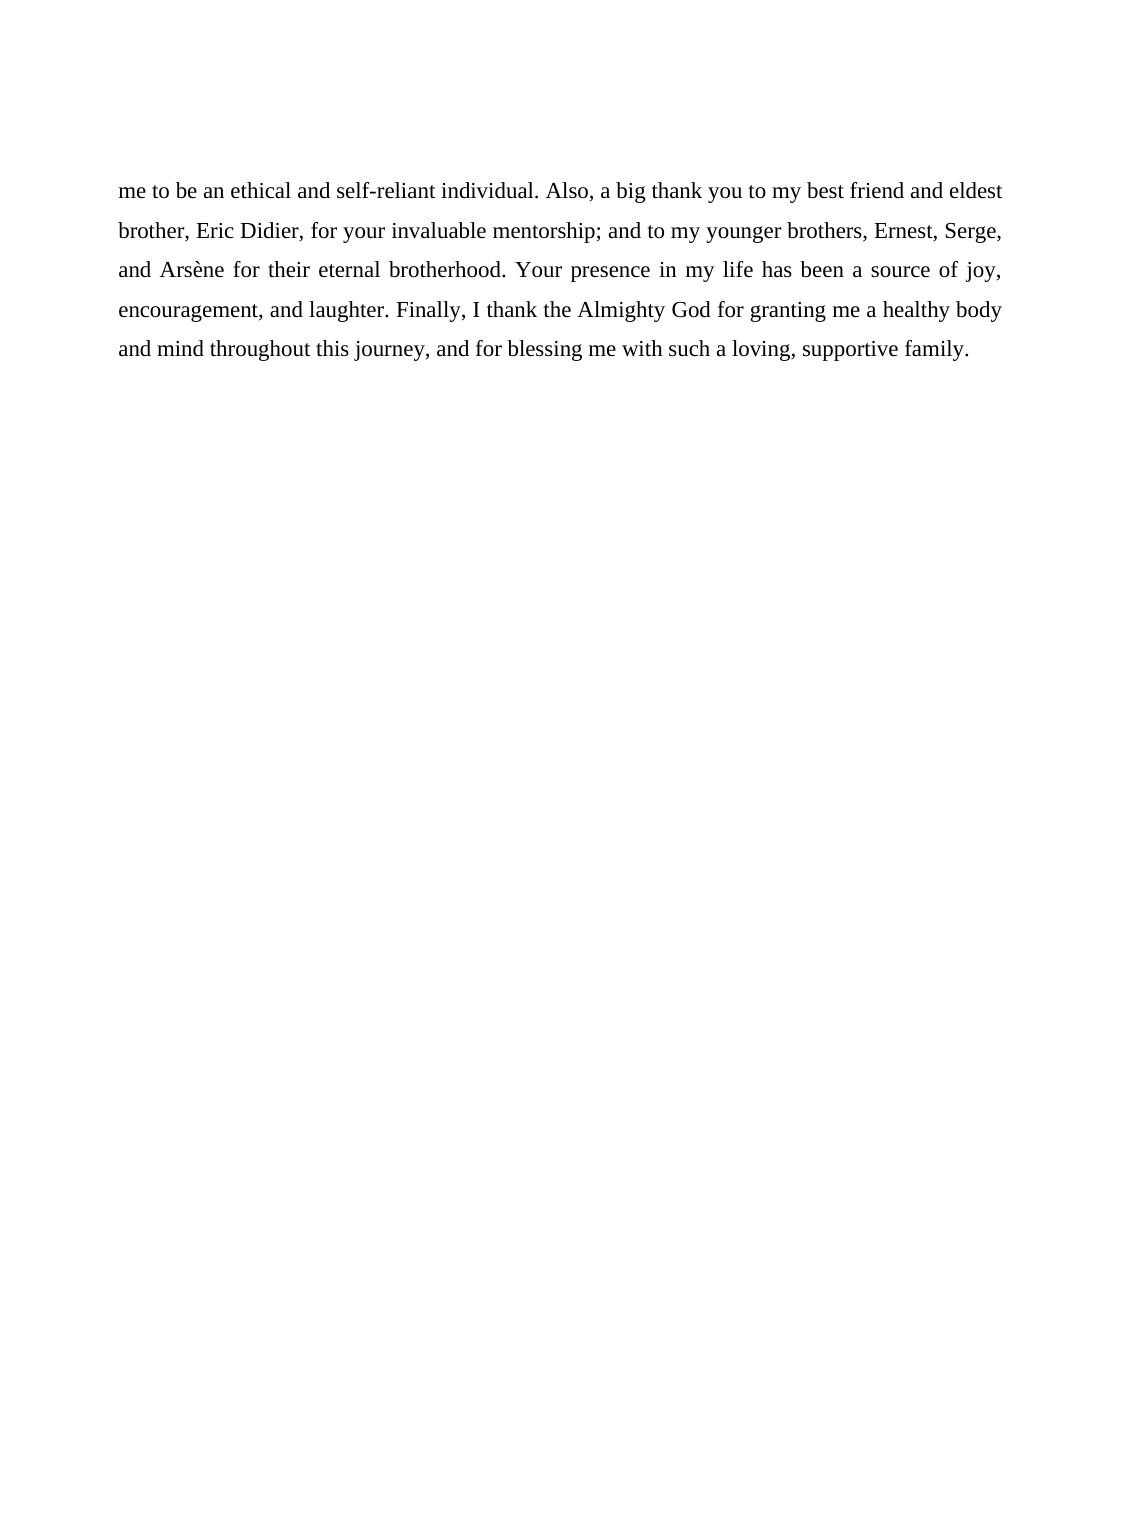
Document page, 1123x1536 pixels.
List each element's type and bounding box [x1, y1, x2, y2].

text [118, 177, 1004, 361]
